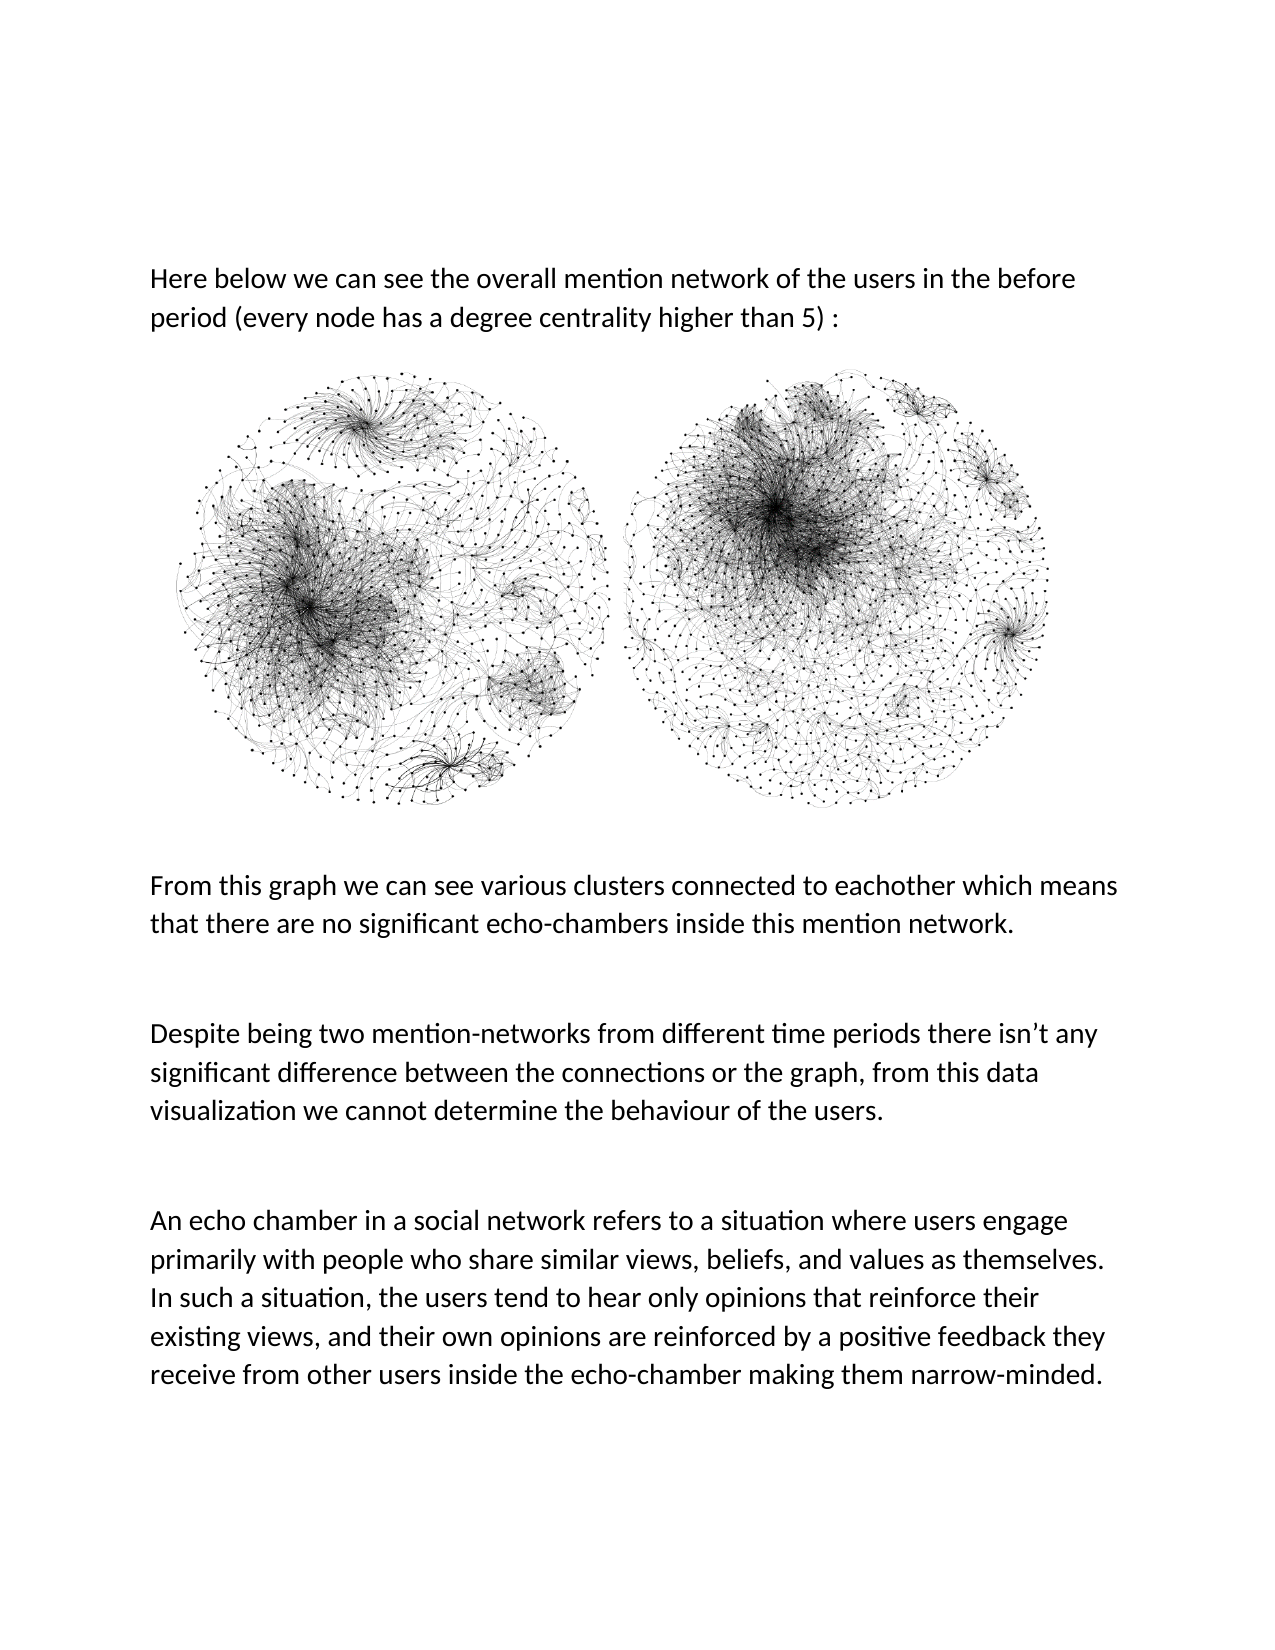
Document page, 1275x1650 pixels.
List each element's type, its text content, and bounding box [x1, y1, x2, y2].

picture [161, 355, 1061, 818]
text Despite being two mention-networks from different time periods there isn’t any significant difference between the connections or the graph, from this data visualization we cannot determine the behaviour of the users. [150, 1015, 1125, 1128]
text An echo chamber in a social network refers to a situation where users engage primarily with people who share similar views, beliefs, and values as themselves. In such a situation, the users tend to hear only opinions that reinforce their existing views, and their own opinions are reinforced by a positive feedback they receive from other users inside the echo-chamber making them narrow-minded. [150, 1202, 1125, 1392]
text Here below we can see the overall mention network of the users in the before period (every node has a degree centrality higher than 5) : [150, 260, 1125, 334]
text From this graph we can see various clusters connected to eachother which means that there are no significant echo-chambers inside this mention network. [150, 519, 1125, 941]
